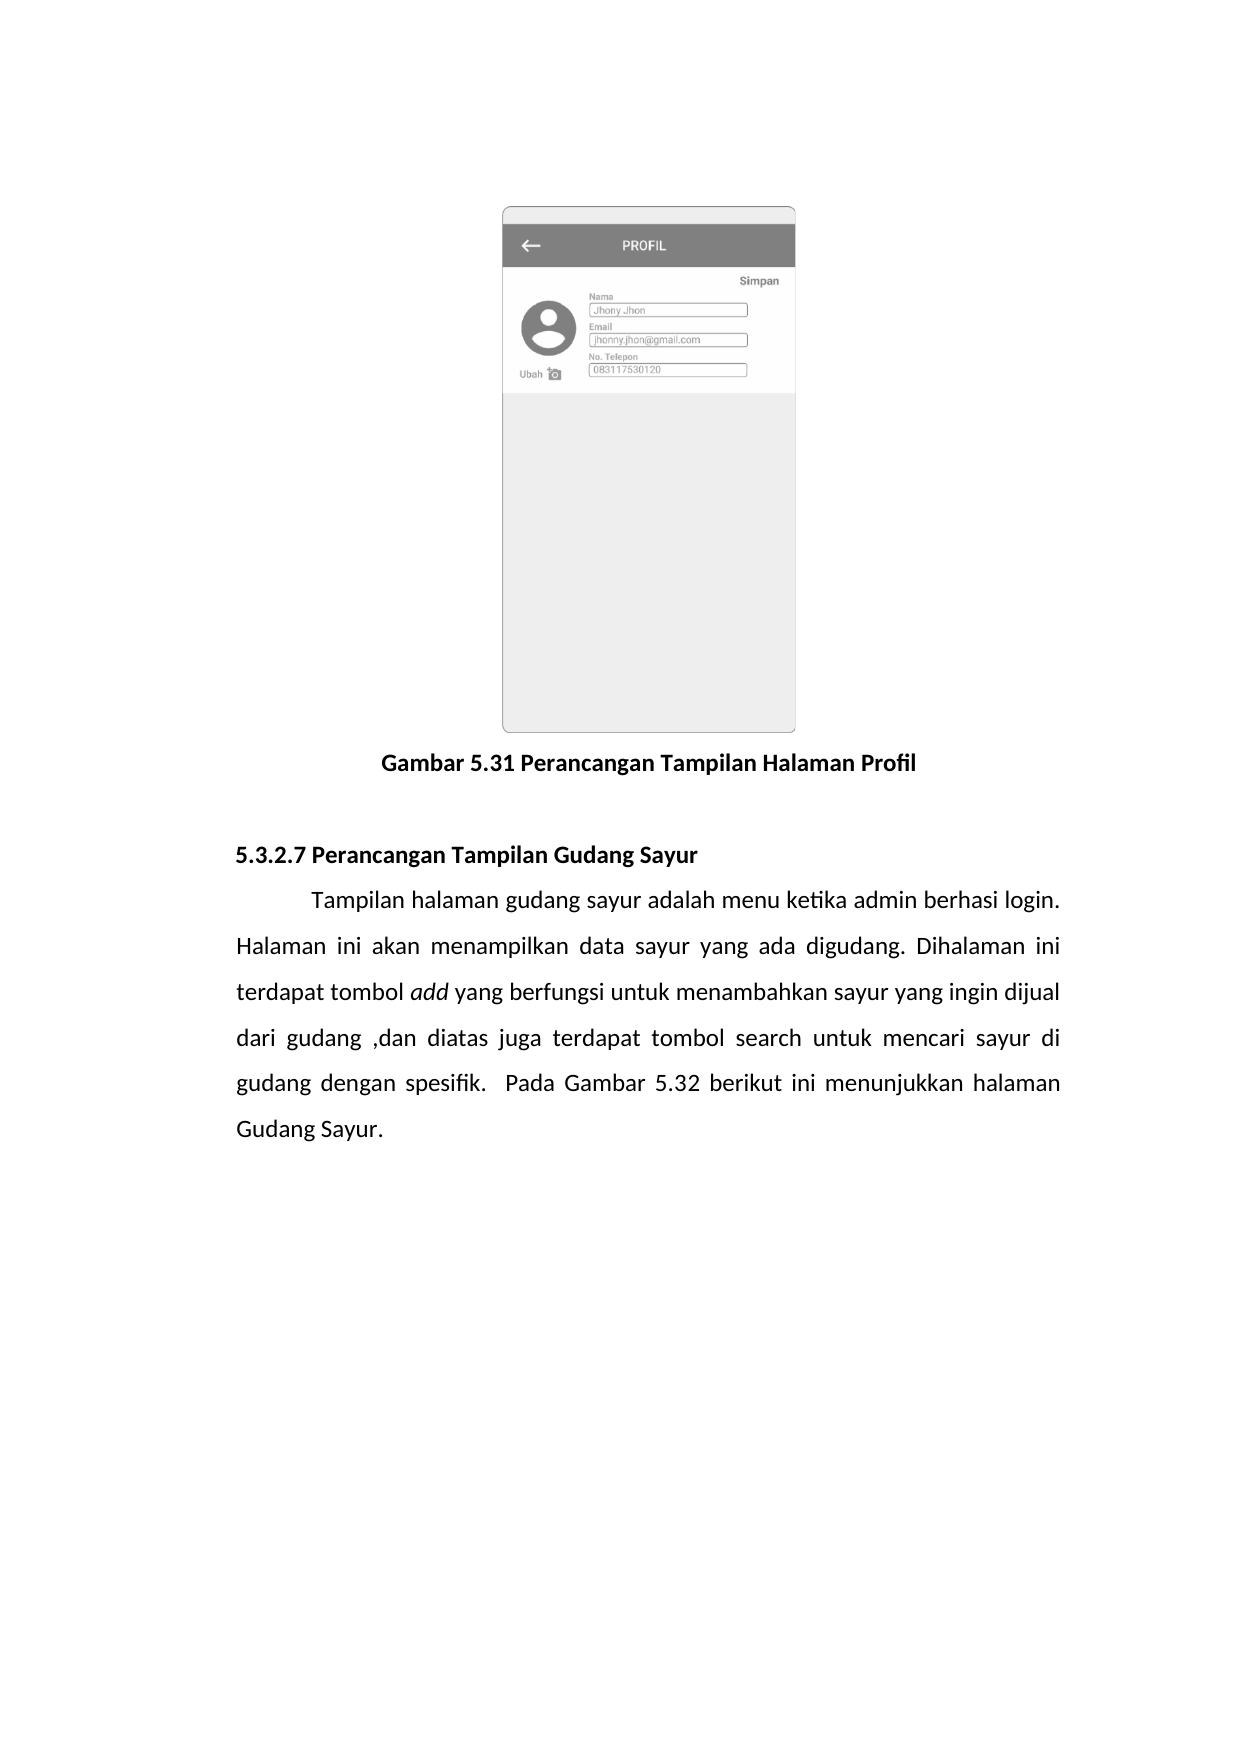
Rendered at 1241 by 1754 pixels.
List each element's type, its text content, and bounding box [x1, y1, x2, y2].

picture [502, 206, 796, 733]
subtitle 5.3.2.7 Perancangan Tampilan Gudang Sayur [235, 839, 1064, 869]
text Tampilan halaman gudang sayur adalah menu ketika admin berhasi login. Halaman ini akan menampilkan data sayur yang ada digudang. Dihalaman ini terdapat tombol add yang berfungsi untuk menambahkan sayur yang ingin dijual dari gudang ,dan diatas juga terdapat tombol search untuk mencari sayur di gudang dengan spesifik. Pada Gambar 5.32 berikut ini menunjukkan halaman Gudang Sayur. [236, 885, 1061, 1144]
subtitle Gambar 5.31 Perancangan Tampilan Halaman Profil [236, 747, 1061, 778]
